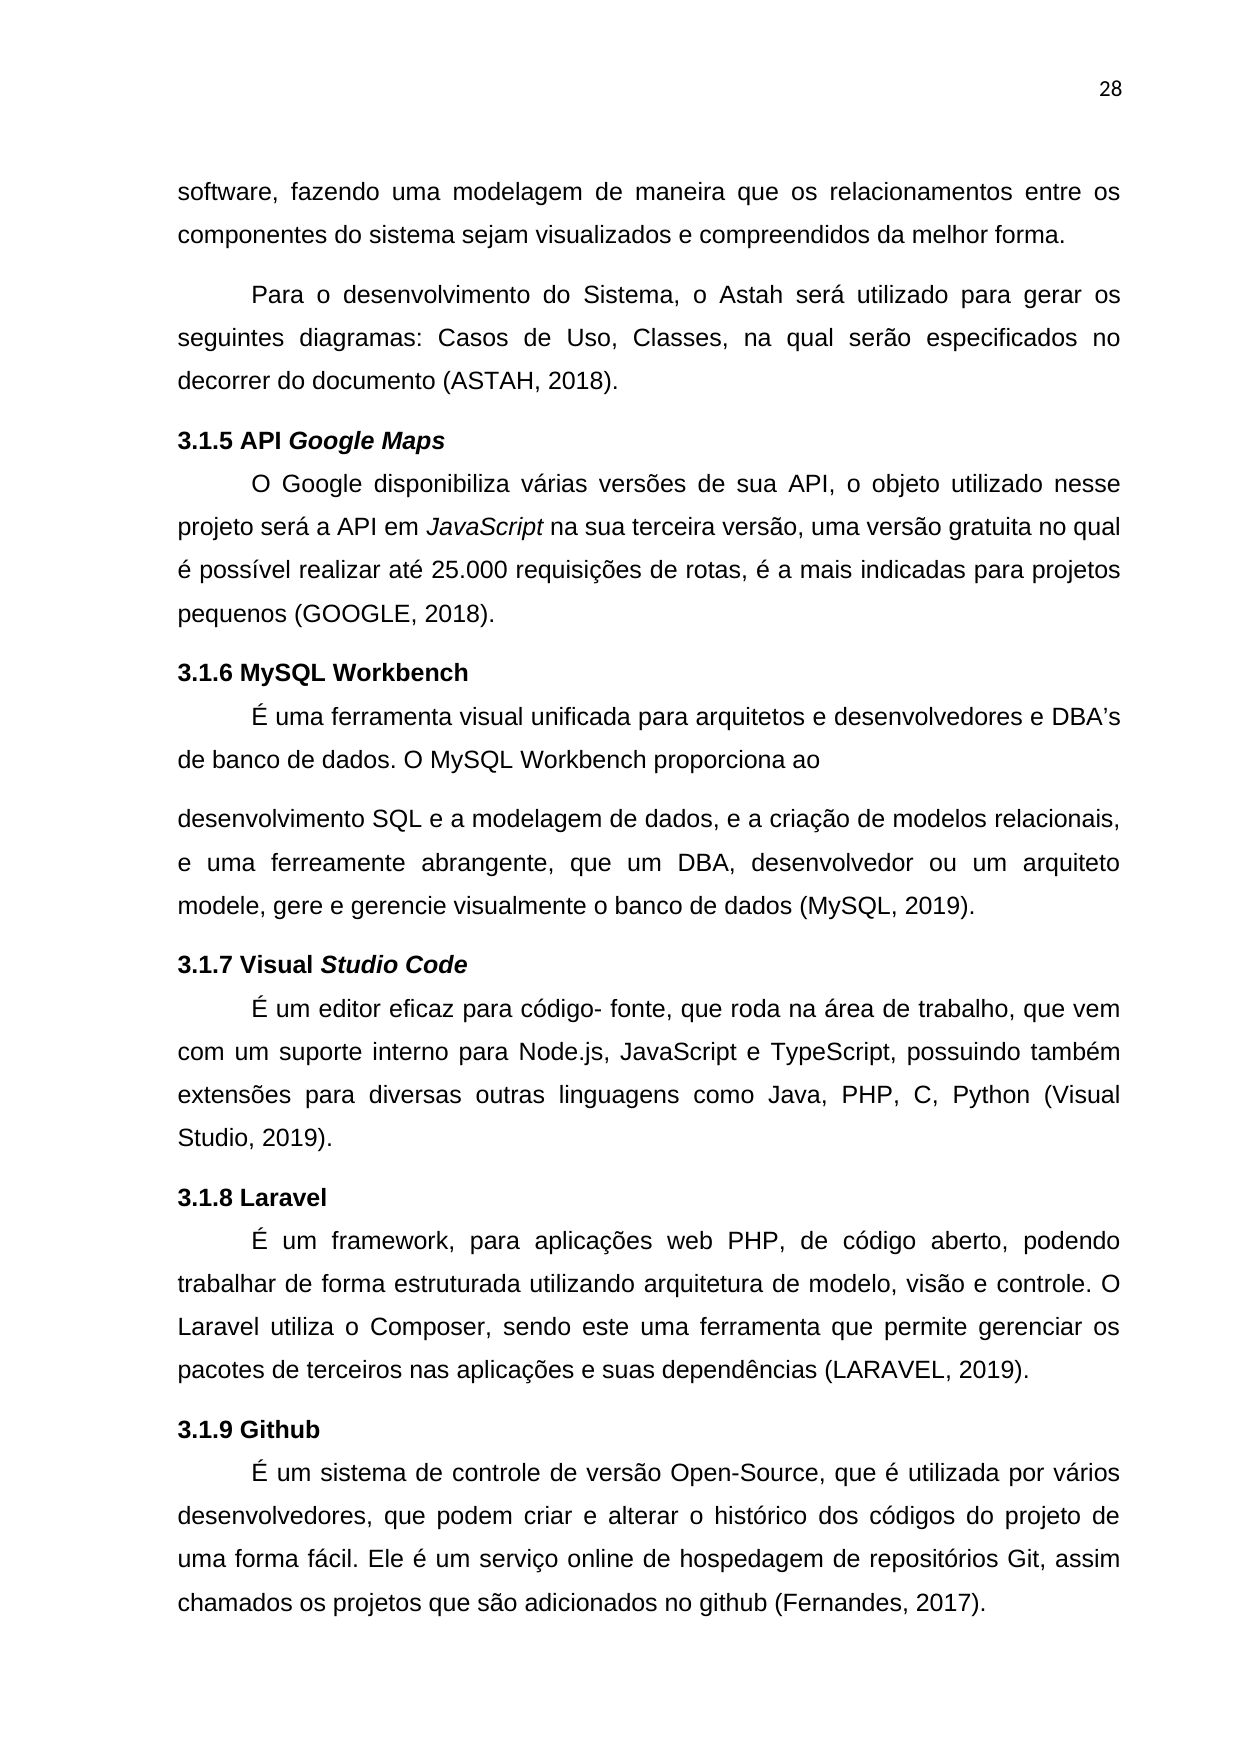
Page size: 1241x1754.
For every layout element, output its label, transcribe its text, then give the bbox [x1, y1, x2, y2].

text É uma ferramenta visual unificada para arquitetos e desenvolvedores e DBA’s de banco de dados. O MySQL Workbench proporciona ao [177, 702, 1122, 773]
subtitle 3.1.9 Github [177, 1415, 1122, 1444]
subtitle 3.1.5 API Google Maps [177, 426, 1122, 455]
text É um editor eficaz para código- fonte, que roda na área de trabalho, que vem com um suporte interno para Node.js, JavaScript e TypeScript, possuindo também extensões para diversas outras linguagens como Java, PHP, C, Python (Visual Studio, 2019). [177, 994, 1122, 1152]
subtitle 3.1.6 MySQL Workbench [177, 658, 1122, 687]
subtitle 3.1.7 Visual Studio Code [177, 951, 1122, 979]
text É um framework, para aplicações web PHP, de código aberto, podendo trabalhar de forma estruturada utilizando arquitetura de modelo, visão e controle. O Laravel utiliza o Composer, sendo este uma ferramenta que permite gerenciar os pacotes de terceiros nas aplicações e suas dependências (LARAVEL, 2019). [177, 1226, 1122, 1384]
text O Google disponibiliza várias versões de sua API, o objeto utilizado nesse projeto será a API em JavaScript na sua terceira versão, uma versão gratuita no qual é possível realizar até 25.000 requisições de rotas, é a mais indicadas para projetos pequenos (GOOGLE, 2018). [177, 469, 1122, 627]
text desenvolvimento SQL e a modelagem de dados, e a criação de modelos relacionais, e uma ferreamente abrangente, que um DBA, desenvolvedor ou um arquiteto modele, gere e gerencie visualmente o banco de dados (MySQL, 2019). [177, 804, 1122, 919]
text Para o desenvolvimento do Sistema, o Astah será utilizado para gerar os seguintes diagramas: Casos de Uso, Classes, na qual serão especificados no decorrer do documento (ASTAH, 2018). [177, 280, 1122, 395]
subtitle 3.1.8 Laravel [177, 1183, 1122, 1212]
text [177, 177, 1122, 249]
text É um sistema de controle de versão Open-Source, que é utilizada por vários desenvolvedores, que podem criar e alterar o histórico dos códigos do projeto de uma forma fácil. Ele é um serviço online de hospedagem de repositórios Git, assim chamados os projetos que são adicionados no github (Fernandes, 2017). [177, 1458, 1122, 1616]
